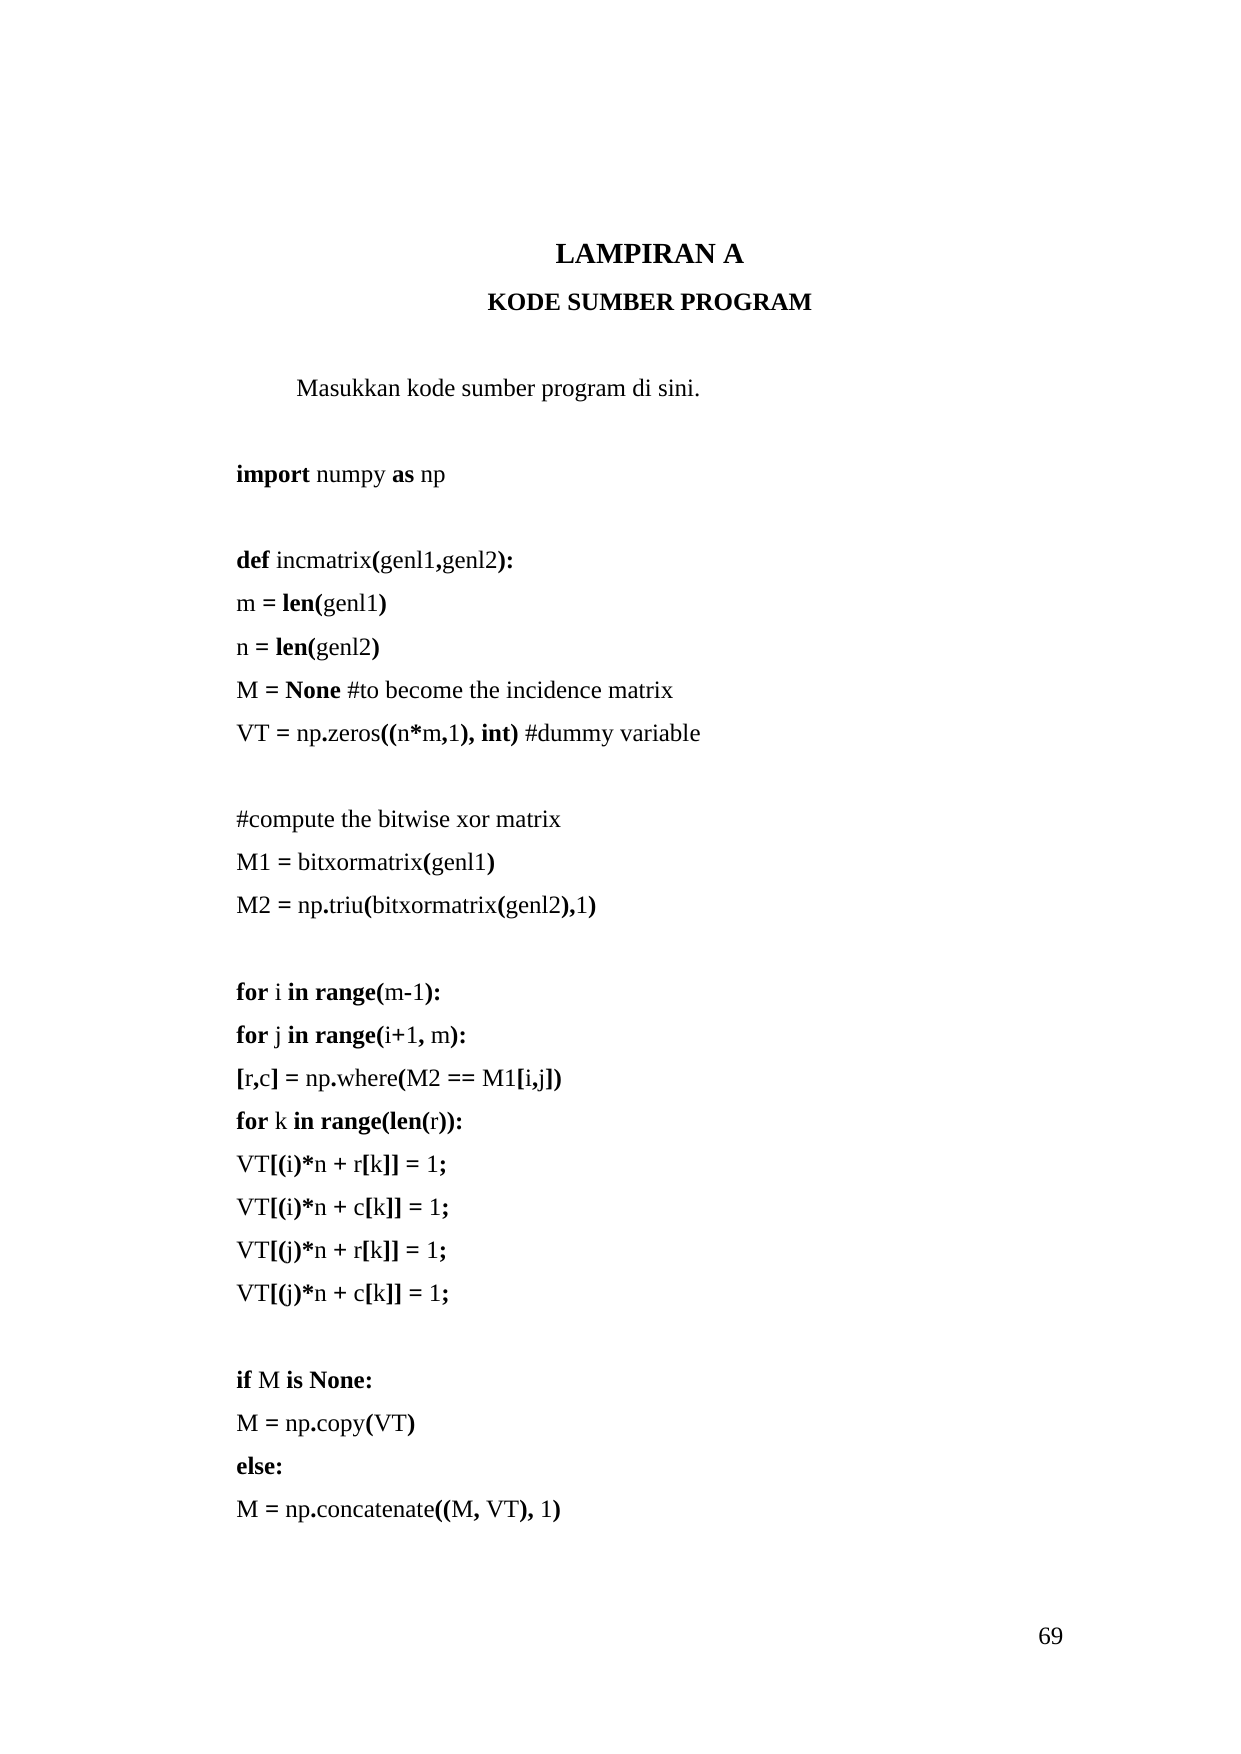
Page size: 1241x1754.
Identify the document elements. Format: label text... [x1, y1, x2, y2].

text [r,c] = np.where(M2 == M1[i,j]) [236, 1063, 1063, 1092]
text VT[(i)*n + c[k]] = 1; [236, 1192, 1063, 1221]
text VT[(j)*n + c[k]] = 1; [236, 1278, 1063, 1307]
text KODE SUMBER PROGRAM [236, 287, 1063, 315]
text if M is None: [236, 1365, 1063, 1393]
text VT[(i)*n + r[k]] = 1; [236, 1149, 1063, 1178]
text def incmatrix(genl1,genl2): [236, 545, 1063, 574]
text M1 = bitxormatrix(genl1) [236, 847, 1063, 876]
text M = np.copy(VT) [236, 1408, 1063, 1437]
text #compute the bitwise xor matrix [236, 804, 1063, 833]
text for i in range(m-1): [236, 977, 1063, 1005]
text else: [236, 1451, 1063, 1480]
text import numpy as np [236, 459, 1063, 488]
text M2 = np.triu(bitxormatrix(genl2),1) [236, 890, 1063, 919]
text for j in range(i+1, m): [236, 1020, 1063, 1048]
text M = None #to become the incidence matrix [236, 675, 1063, 703]
text Masukkan kode sumber program di sini. [236, 373, 1063, 402]
text m = len(genl1) [236, 588, 1063, 617]
text VT = np.zeros((n*m,1), int) #dummy variable [236, 718, 1063, 747]
text n = len(genl2) [236, 632, 1063, 660]
subtitle LAMPIRAN A [236, 236, 1063, 270]
text VT[(j)*n + r[k]] = 1; [236, 1235, 1063, 1264]
text for k in range(len(r)): [236, 1106, 1063, 1135]
text M = np.concatenate((M, VT), 1) [236, 1494, 1063, 1523]
